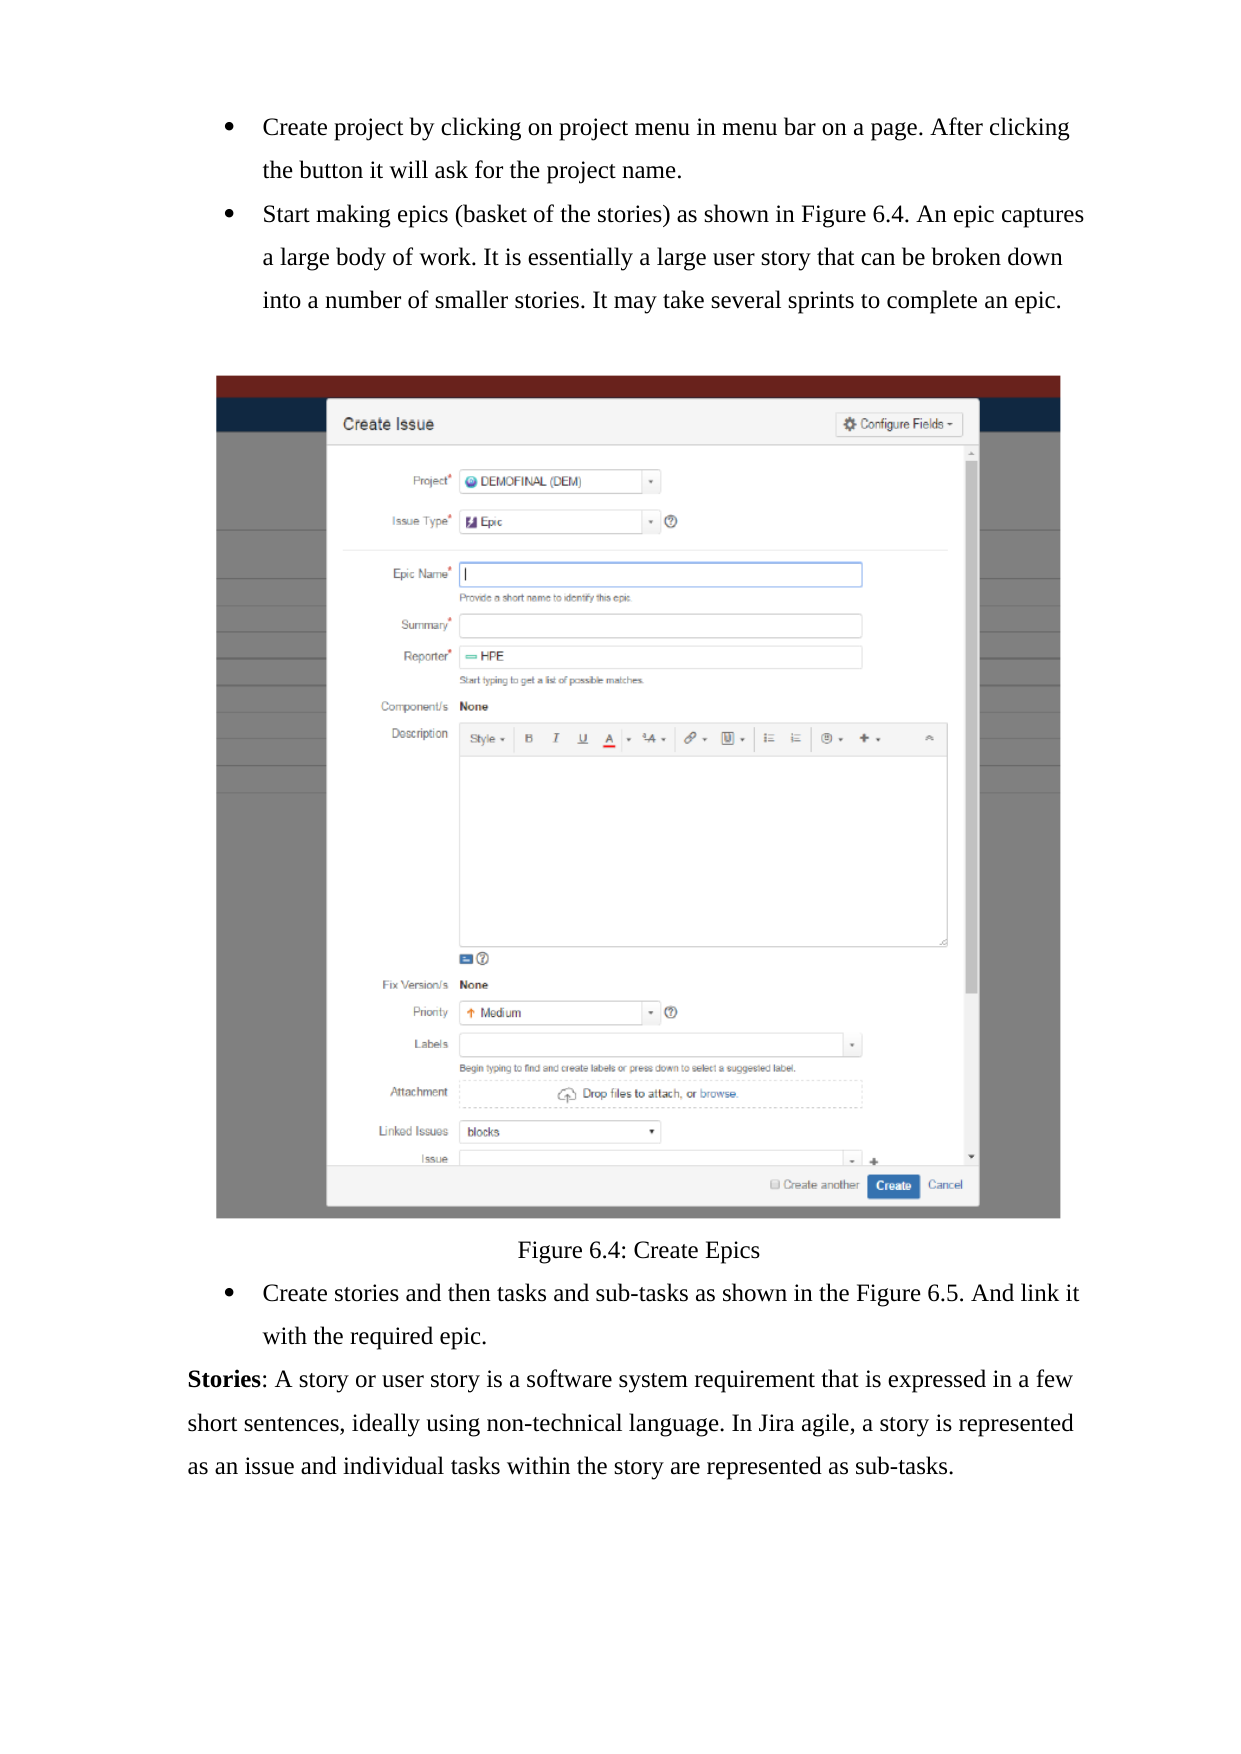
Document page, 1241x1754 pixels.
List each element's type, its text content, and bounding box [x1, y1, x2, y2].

list Create stories and then tasks and sub-tasks as shown in the Figure 6.5. And link it with the required epic. [225, 1278, 1090, 1350]
text Stories: A story or user story is a software system requirement that is expressed in a few short sentences, ideally using non-technical language. In Jira agile, a story is represented as an issue and individual tasks within the story are represented as sub-tasks. [187, 1364, 1090, 1479]
text Figure 6.4: Create Epics [187, 1235, 1090, 1264]
picture [214, 371, 1064, 1222]
list Create project by clicking on project menu in menu bar on a page. After clicking the button it will ask for the project name. [225, 112, 1090, 184]
list Start making epics (basket of the stories) as shown in Figure 6.4. An epic captures a large body of work. It is essentially a large user story that can be broken down into a number of smaller stories. It may take several sprints to complete an epic. [225, 199, 1090, 314]
